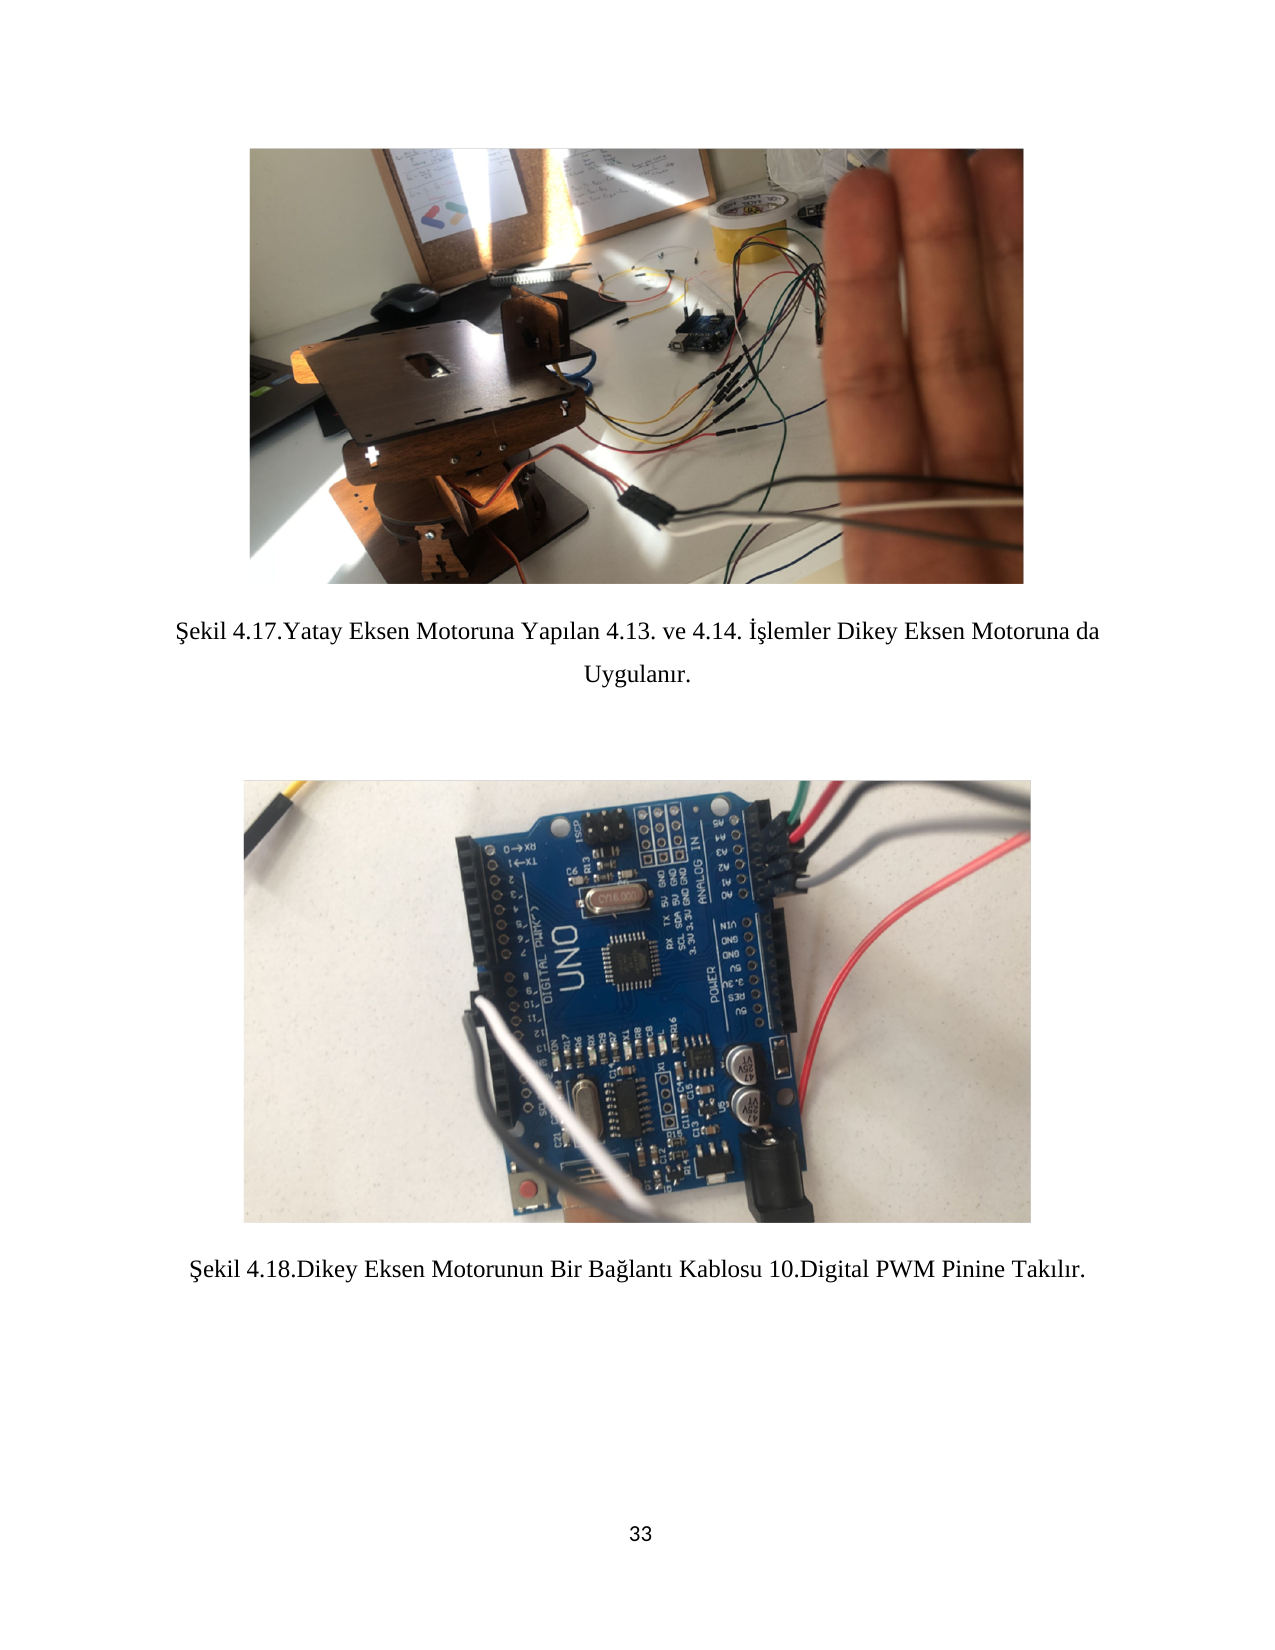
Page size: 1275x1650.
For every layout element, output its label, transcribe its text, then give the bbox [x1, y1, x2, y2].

text Şekil 4.18.Dikey Eksen Motorunun Bir Bağlantı Kablosu 10.Digital PWM Pinine Takılır. [148, 1254, 1127, 1282]
picture [245, 780, 1031, 1222]
text Şekil 4.17.Yatay Eksen Motoruna Yapılan 4.13. ve 4.14. İşlemler Dikey Eksen Motoruna da Uygulanır. [148, 616, 1127, 688]
picture [251, 148, 1024, 584]
